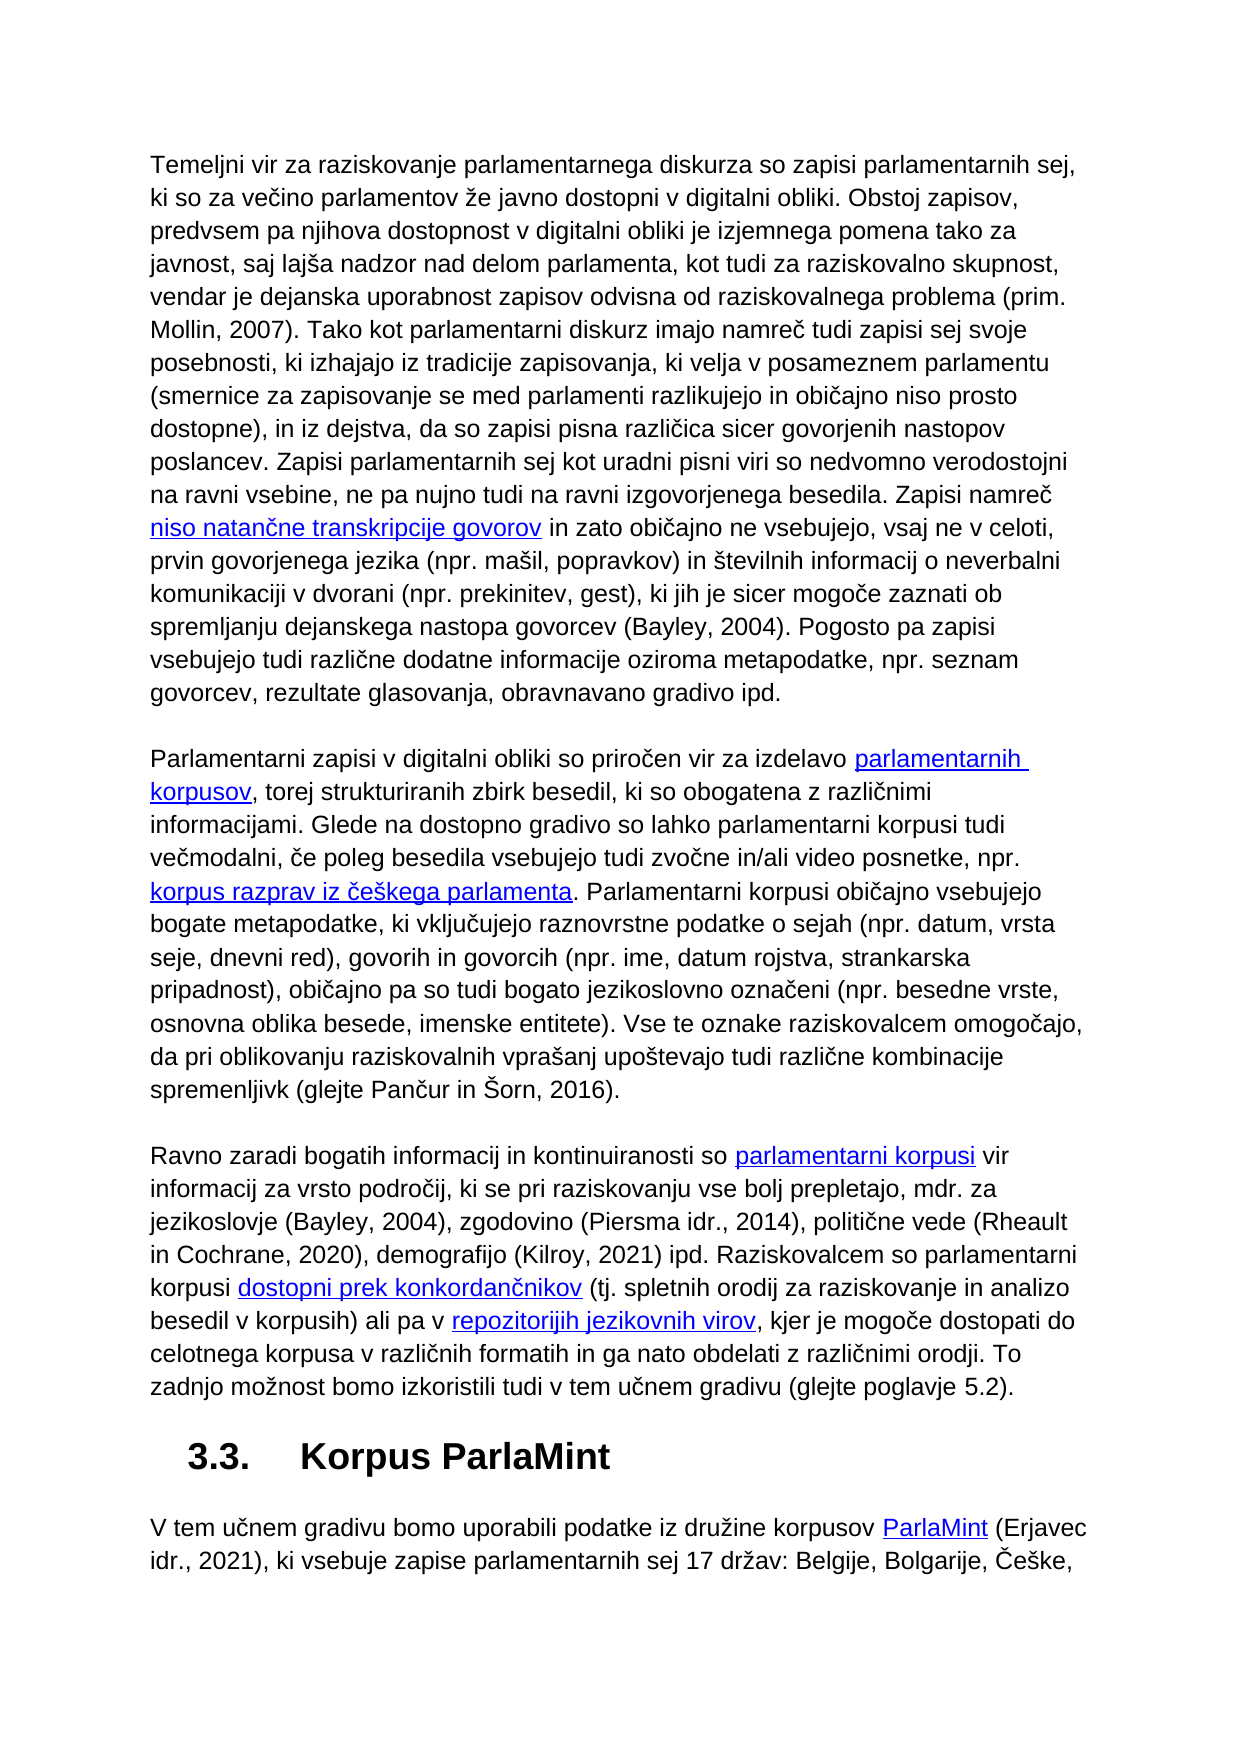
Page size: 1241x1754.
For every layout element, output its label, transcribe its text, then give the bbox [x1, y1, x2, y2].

text Ravno zaradi bogatih informacij in kontinuiranosti so parlamentarni korpusi vir informacij za vrsto področij, ki se pri raziskovanju vse bolj prepletajo, mdr. za jezikoslovje (Bayley, 2004), zgodovino (Piersma idr., 2014), politične vede (Rheault in Cochrane, 2020), demografijo (Kilroy, 2021) ipd. Raziskovalcem so parlamentarni korpusi dostopni prek konkordančnikov (tj. spletnih orodij za raziskovanje in analizo besedil v korpusih) ali pa v repozitorijih jezikovnih virov, kjer je mogoče dostopati do celotnega korpusa v različnih formatih in ga nato obdelati z različnimi orodji. To zadnjo možnost bomo izkoristili tudi v tem učnem gradivu (glejte poglavje 5.2). [150, 1141, 1090, 1401]
text Parlamentarni zapisi v digitalni obliki so priročen vir za izdelavo parlamentarnih korpusov, torej strukturiranih zbirk besedil, ki so obogatena z različnimi informacijami. Glede na dostopno gradivo so lahko parlamentarni korpusi tudi večmodalni, če poleg besedila vsebujejo tudi zvočne in/ali video posnetke, npr. korpus razprav iz češkega parlamenta. Parlamentarni korpusi običajno vsebujejo bogate metapodatke, ki vključujejo raznovrstne podatke o sejah (npr. datum, vrsta seje, dnevni red), govorih in govorcih (npr. ime, datum rojstva, strankarska pripadnost), običajno pa so tudi bogato jezikoslovno označeni (npr. besedne vrste, osnovna oblika besede, imenske entitete). Vse te oznake raziskovalcem omogočajo, da pri oblikovanju raziskovalnih vprašanj upoštevajo tudi različne kombinacije spremenljivk (glejte Pančur in Šorn, 2016). [150, 744, 1090, 1103]
subtitle Korpus ParlaMint [187, 1434, 1090, 1477]
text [150, 1513, 1090, 1574]
text Temeljni vir za raziskovanje parlamentarnega diskurza so zapisi parlamentarnih sej, ki so za večino parlamentov že javno dostopni v digitalni obliki. Obstoj zapisov, predvsem pa njihova dostopnost v digitalni obliki je izjemnega pomena tako za javnost, saj lajša nadzor nad delom parlamenta, kot tudi za raziskovalno skupnost, vendar je dejanska uporabnost zapisov odvisna od raziskovalnega problema (prim. Mollin, 2007). Tako kot parlamentarni diskurz imajo namreč tudi zapisi sej svoje posebnosti, ki izhajajo iz tradicije zapisovanja, ki velja v posameznem parlamentu (smernice za zapisovanje se med parlamenti razlikujejo in običajno niso prosto dostopne), in iz dejstva, da so zapisi pisna različica sicer govorjenih nastopov poslancev. Zapisi parlamentarnih sej kot uradni pisni viri so nedvomno verodostojni na ravni vsebine, ne pa nujno tudi na ravni izgovorjenega besedila. Zapisi namreč niso natančne transkripcije govorov in zato običajno ne vsebujejo, vsaj ne v celoti, prvin govorjenega jezika (npr. mašil, popravkov) in številnih informacij o neverbalni komunikaciji v dvorani (npr. prekinitev, gest), ki jih je sicer mogoče zaznati ob spremljanju dejanskega nastopa govorcev (Bayley, 2004). Pogosto pa zapisi vsebujejo tudi različne dodatne informacije oziroma metapodatke, npr. seznam govorcev, rezultate glasovanja, obravnavano gradivo ipd. [150, 150, 1090, 707]
